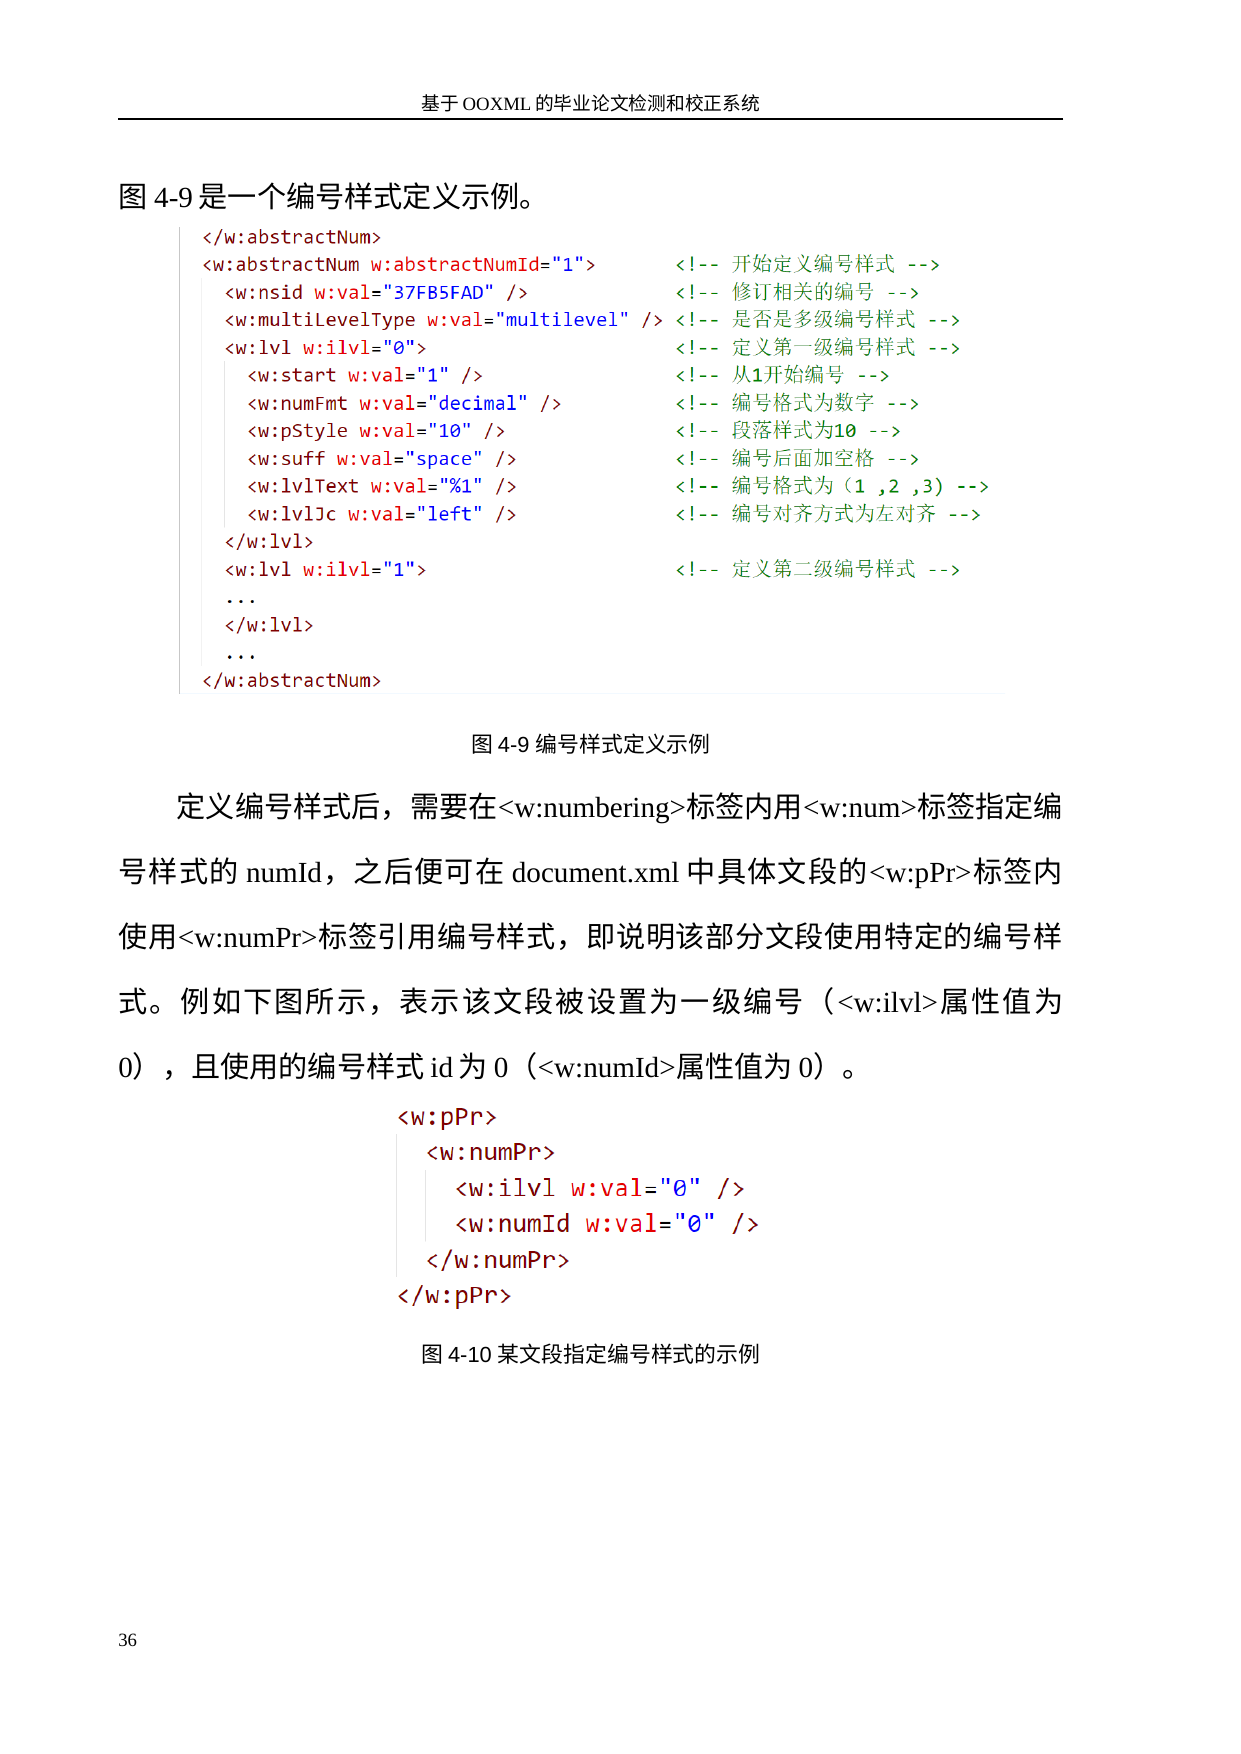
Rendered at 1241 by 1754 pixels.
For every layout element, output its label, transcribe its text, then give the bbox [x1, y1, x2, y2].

picture [385, 1097, 797, 1318]
text 定义编号样式后，需要在<w:numbering>标签内用<w:num>标签指定编号样式的numId，之后便可在document.xml中具体文段的<w:pPr>标签内使用<w:numPr>标签引用编号样式，即说明该部分文段使用特定的编号样式。例如下图所示，表示该文段被设置为一级编号（<w:ilvl>属性值为0），且使用的编号样式id为0（<w:numId>属性值为0）。 [118, 772, 1063, 1097]
picture [176, 227, 1006, 694]
